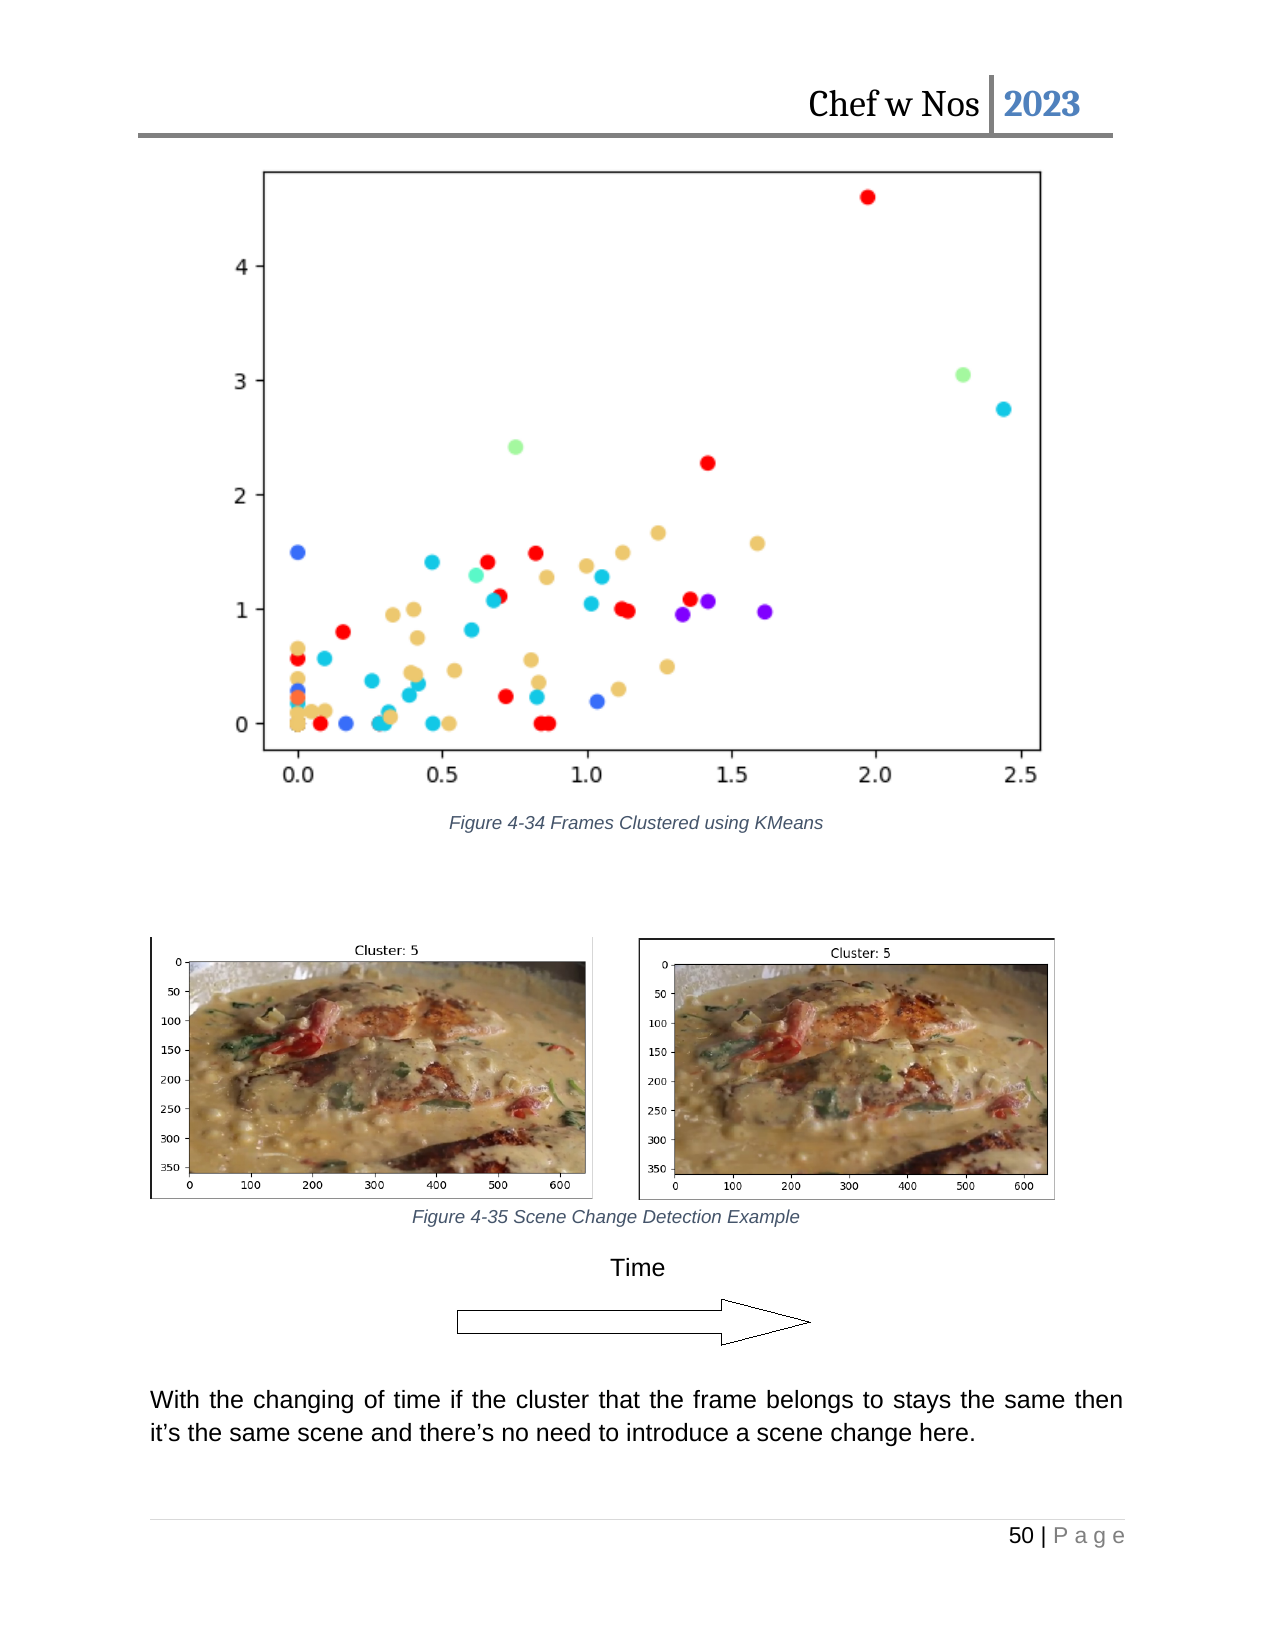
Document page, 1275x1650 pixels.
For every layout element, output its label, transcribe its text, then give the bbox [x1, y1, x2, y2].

picture [638, 938, 1055, 1200]
text With the changing of time if the cluster that the frame belongs to stays the same then it’s the same scene and there’s no need to introduce a scene change here. [150, 1385, 1125, 1447]
picture [150, 937, 593, 1199]
picture [218, 156, 1054, 803]
